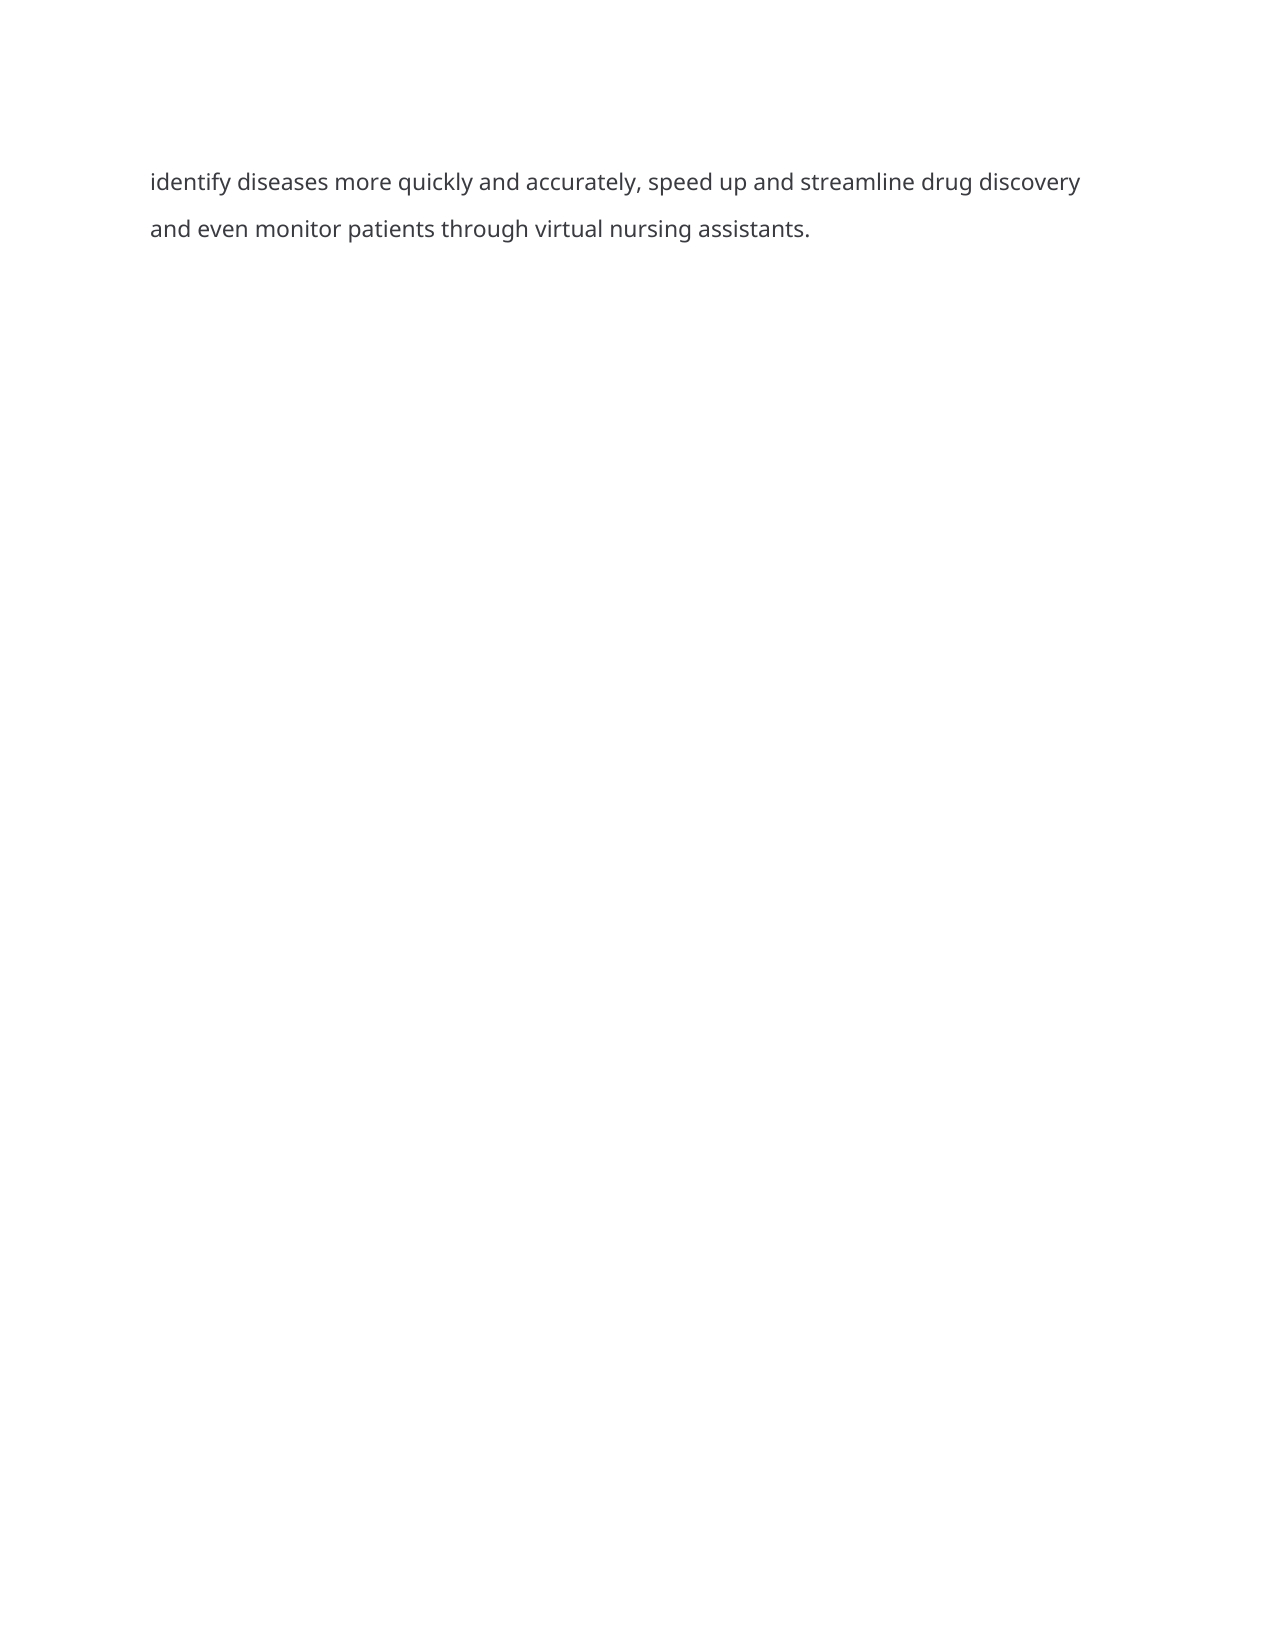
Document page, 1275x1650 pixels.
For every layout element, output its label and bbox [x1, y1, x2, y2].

text [150, 150, 1125, 244]
